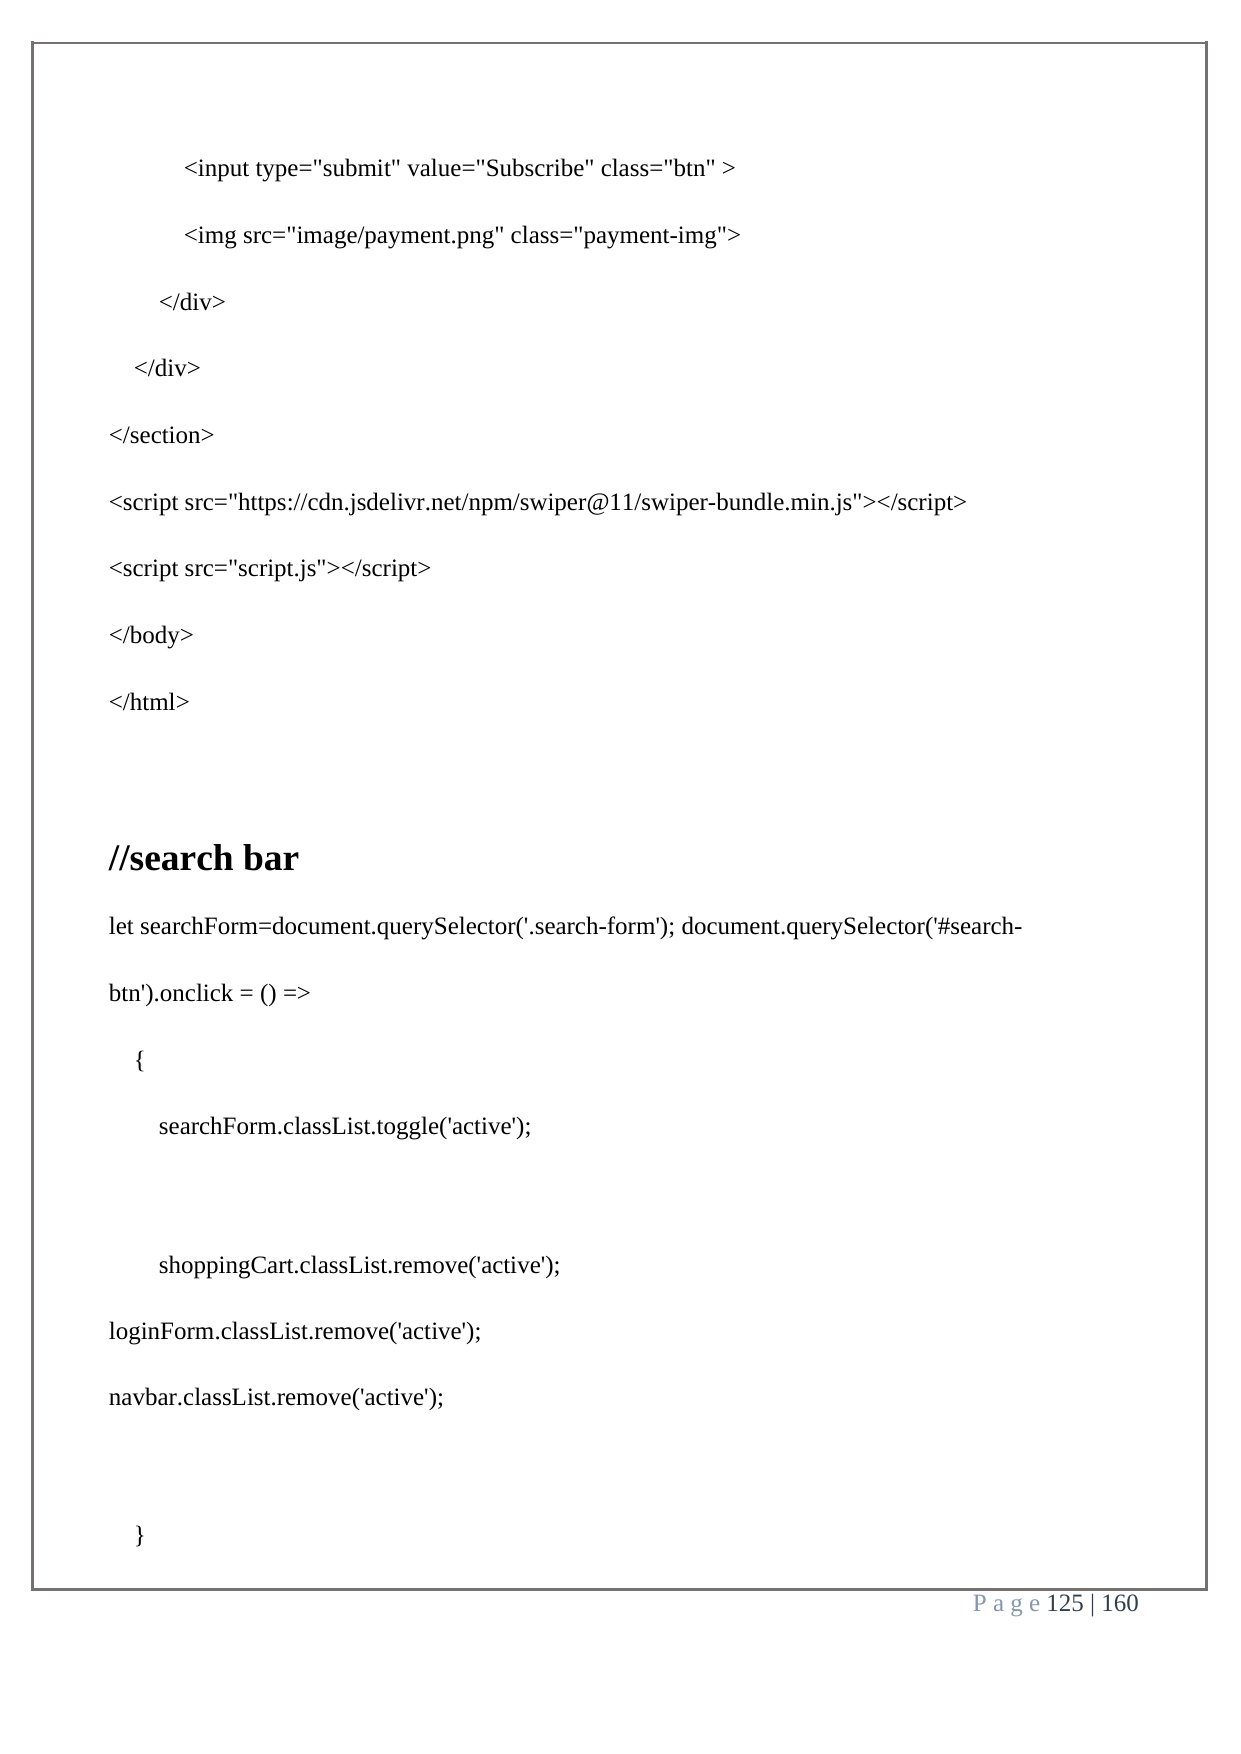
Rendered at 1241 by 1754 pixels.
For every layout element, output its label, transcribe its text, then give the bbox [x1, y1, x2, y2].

table_header <input type="submit" value="Subscribe" class="btn" > <img src="image/payment.png" class="payment-img"> </div> </div> </section> <script src="https://cdn.jsdelivr.net/npm/swiper@11/swiper-bundle.min.js"></script> <script src="script.js"></script> </body> </html> //search bar let searchForm=document.querySelector('.search-form'); document.querySelector('#search-btn').onclick = () => { searchForm.classList.toggle('active'); shoppingCart.classList.remove('active'); loginForm.classList.remove('active'); navbar.classList.remove('active'); } //shopping cart [34, 44, 1205, 1588]
